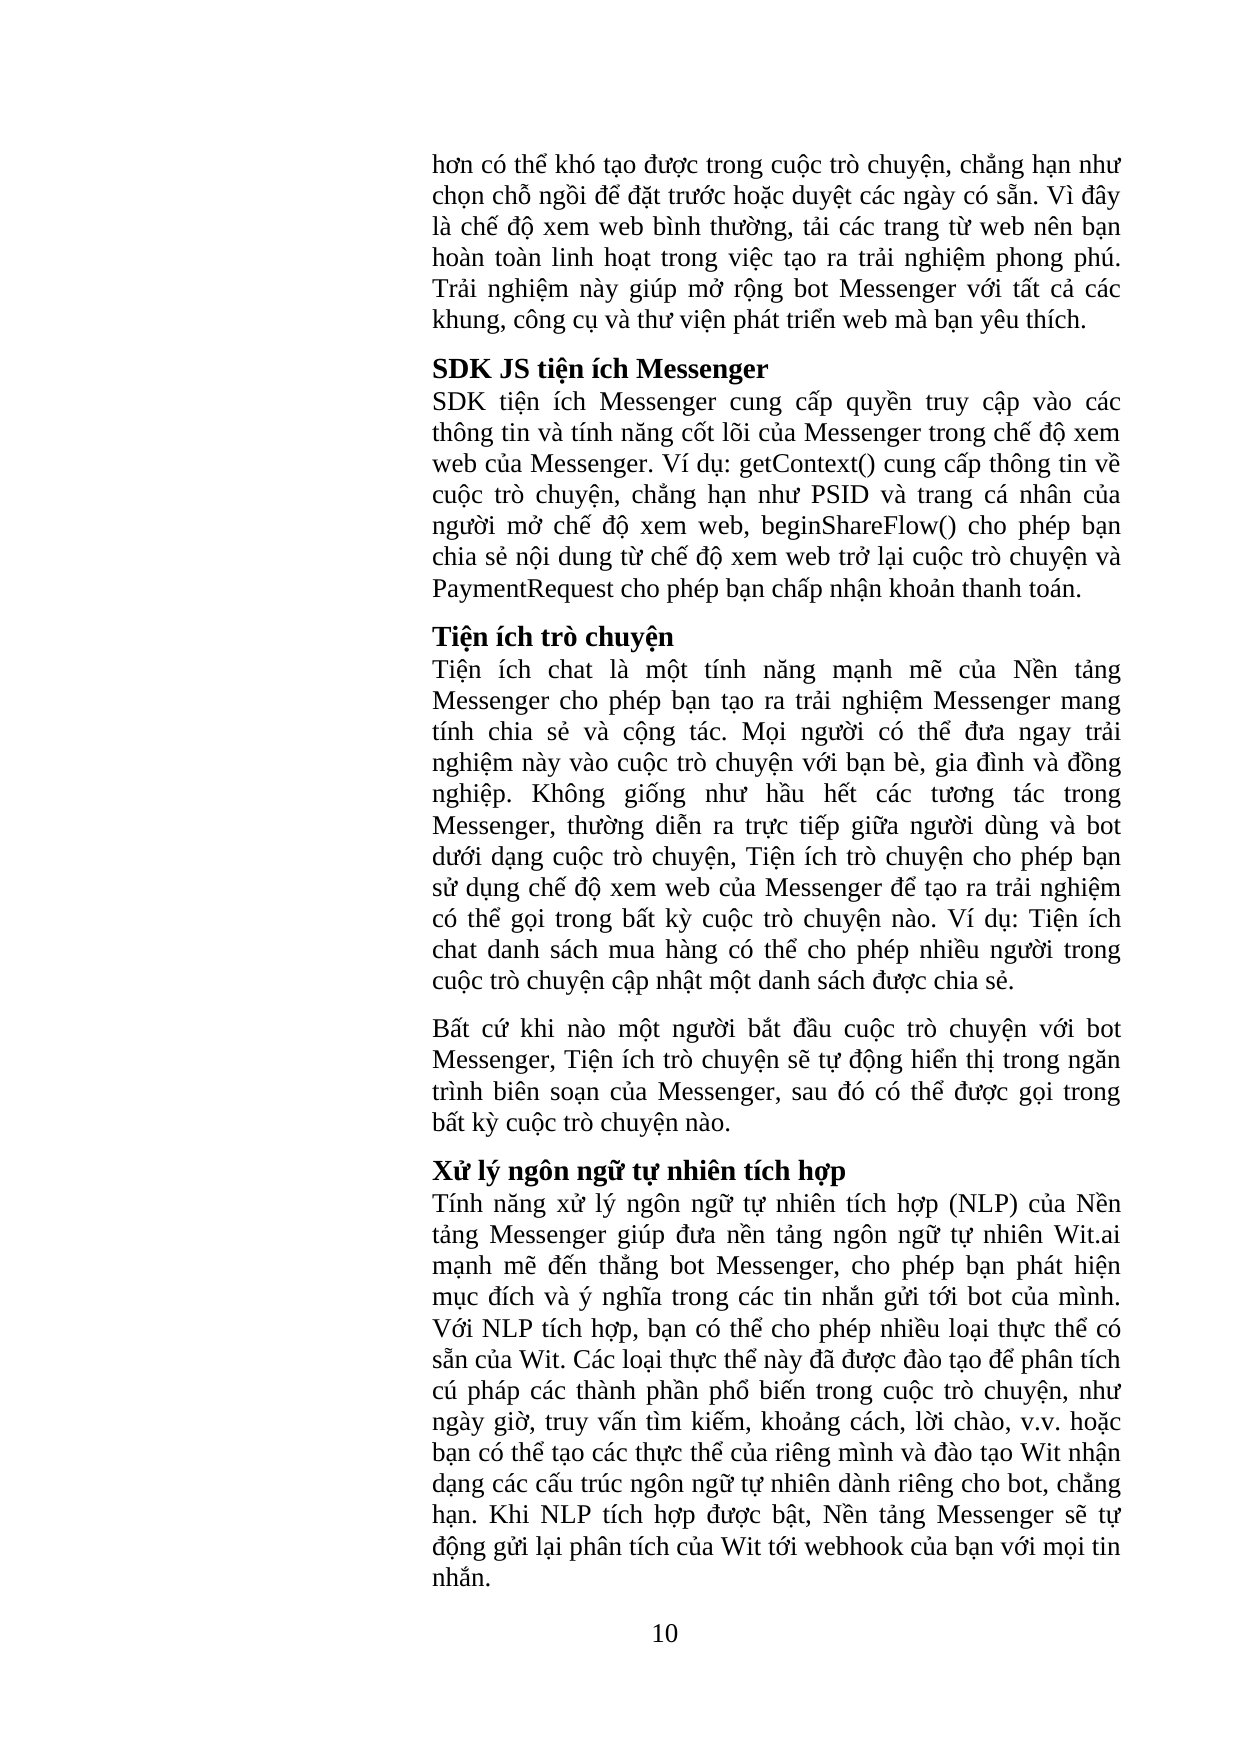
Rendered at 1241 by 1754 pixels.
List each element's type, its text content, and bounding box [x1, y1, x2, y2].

text Tính năng xử lý ngôn ngữ tự nhiên tích hợp (NLP) của Nền tảng Messenger giúp đưa nền tảng ngôn ngữ tự nhiên Wit.ai mạnh mẽ đến thẳng bot Messenger, cho phép bạn phát hiện mục đích và ý nghĩa trong các tin nhắn gửi tới bot của mình. Với NLP tích hợp, bạn có thể cho phép nhiều loại thực thể có sẵn của Wit. Các loại thực thể này đã được đào tạo để phân tích cú pháp các thành phần phổ biến trong cuộc trò chuyện, như ngày giờ, truy vấn tìm kiếm, khoảng cách, lời chào, v.v. hoặc bạn có thể tạo các thực thể của riêng mình và đào tạo Wit nhận dạng các cấu trúc ngôn ngữ tự nhiên dành riêng cho bot, chẳng hạn. Khi NLP tích hợp được bật, Nền tảng Messenger sẽ tự động gửi lại phân tích của Wit tới webhook của bạn với mọi tin nhắn. [432, 1187, 1122, 1592]
subtitle Xử lý ngôn ngữ tự nhiên tích hợp [432, 1153, 1122, 1187]
subtitle Tiện ích trò chuyện [432, 619, 1122, 653]
subtitle SDK JS tiện ích Messenger [432, 351, 1122, 385]
text SDK tiện ích Messenger cung cấp quyền truy cập vào các thông tin và tính năng cốt lõi của Messenger trong chế độ xem web của Messenger. Ví dụ: getContext() cung cấp thông tin về cuộc trò chuyện, chẳng hạn như PSID và trang cá nhân của người mở chế độ xem web, beginShareFlow() cho phép bạn chia sẻ nội dung từ chế độ xem web trở lại cuộc trò chuyện và PaymentRequest cho phép bạn chấp nhận khoản thanh toán. [432, 385, 1122, 603]
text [432, 148, 1122, 334]
text Tiện ích chat là một tính năng mạnh mẽ của Nền tảng Messenger cho phép bạn tạo ra trải nghiệm Messenger mang tính chia sẻ và cộng tác. Mọi người có thể đưa ngay trải nghiệm này vào cuộc trò chuyện với bạn bè, gia đình và đồng nghiệp. Không giống như hầu hết các tương tác trong Messenger, thường diễn ra trực tiếp giữa người dùng và bot dưới dạng cuộc trò chuyện, Tiện ích trò chuyện cho phép bạn sử dụng chế độ xem web của Messenger để tạo ra trải nghiệm có thể gọi trong bất kỳ cuộc trò chuyện nào. Ví dụ: Tiện ích chat danh sách mua hàng có thể cho phép nhiều người trong cuộc trò chuyện cập nhật một danh sách được chia sẻ. [432, 653, 1122, 996]
text Bất cứ khi nào một người bắt đầu cuộc trò chuyện với bot Messenger, Tiện ích trò chuyện sẽ tự động hiển thị trong ngăn trình biên soạn của Messenger, sau đó có thể được gọi trong bất kỳ cuộc trò chuyện nào. [432, 1012, 1122, 1137]
